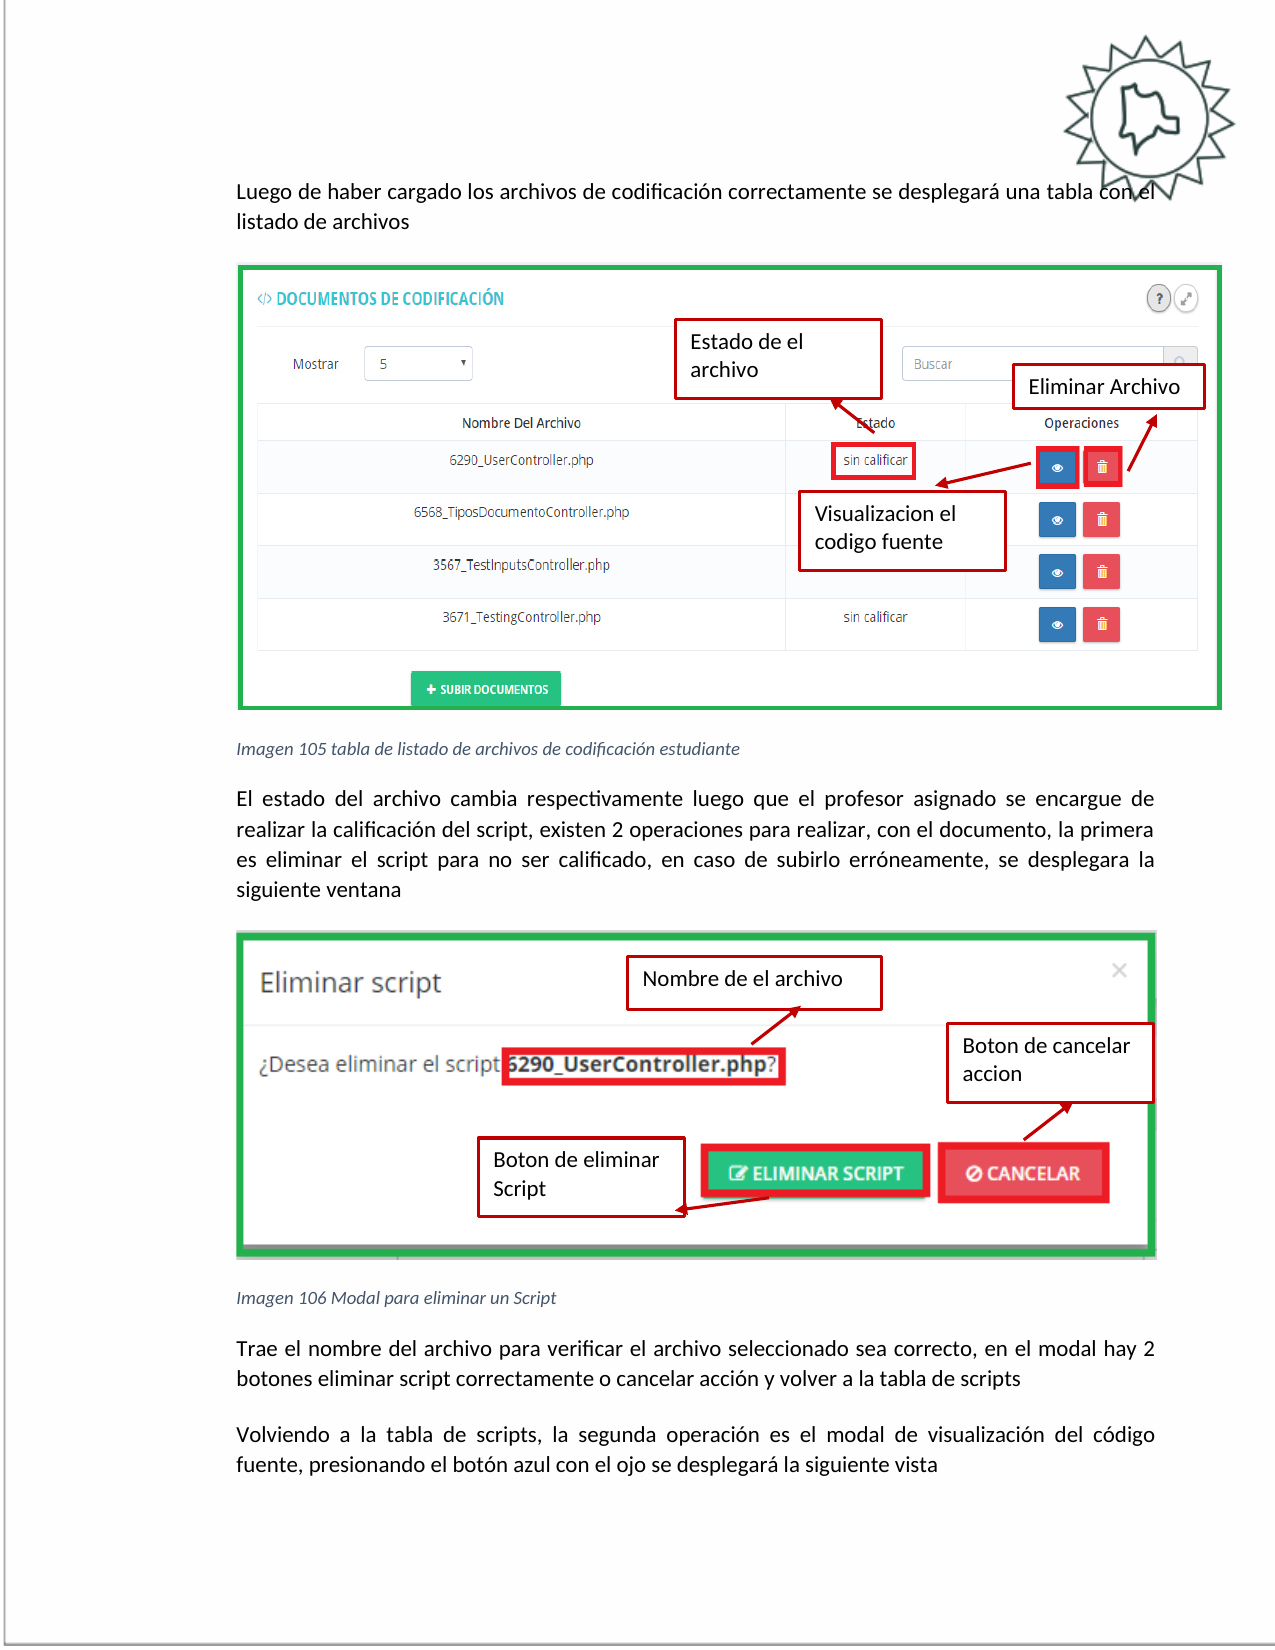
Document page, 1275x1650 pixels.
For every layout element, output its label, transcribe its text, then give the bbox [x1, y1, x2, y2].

text El estado del archivo cambia respectivamente luego que el profesor asignado se encargue de realizar la calificación del script, existen 2 operaciones para realizar, con el documento, la primera es eliminar el script para no ser calificado, en caso de subirlo erróneamente, se desplegara la siguiente ventana [236, 784, 1157, 903]
picture [3, 0, 1275, 1646]
text Trae el nombre del archivo para verificar el archivo seleccionado sea correcto, en el modal hay 2 botones eliminar script correctamente o cancelar acción y volver a la tabla de scripts [236, 1334, 1157, 1393]
text Volviendo a la tabla de scripts, la segunda operación es el modal de visualización del código fuente, presionando el botón azul con el ojo se desplegará la siguiente vista [236, 1420, 1157, 1478]
text Luego de haber cargado los archivos de codificación correctamente se desplegará una tabla con el listado de archivos [236, 177, 1157, 235]
